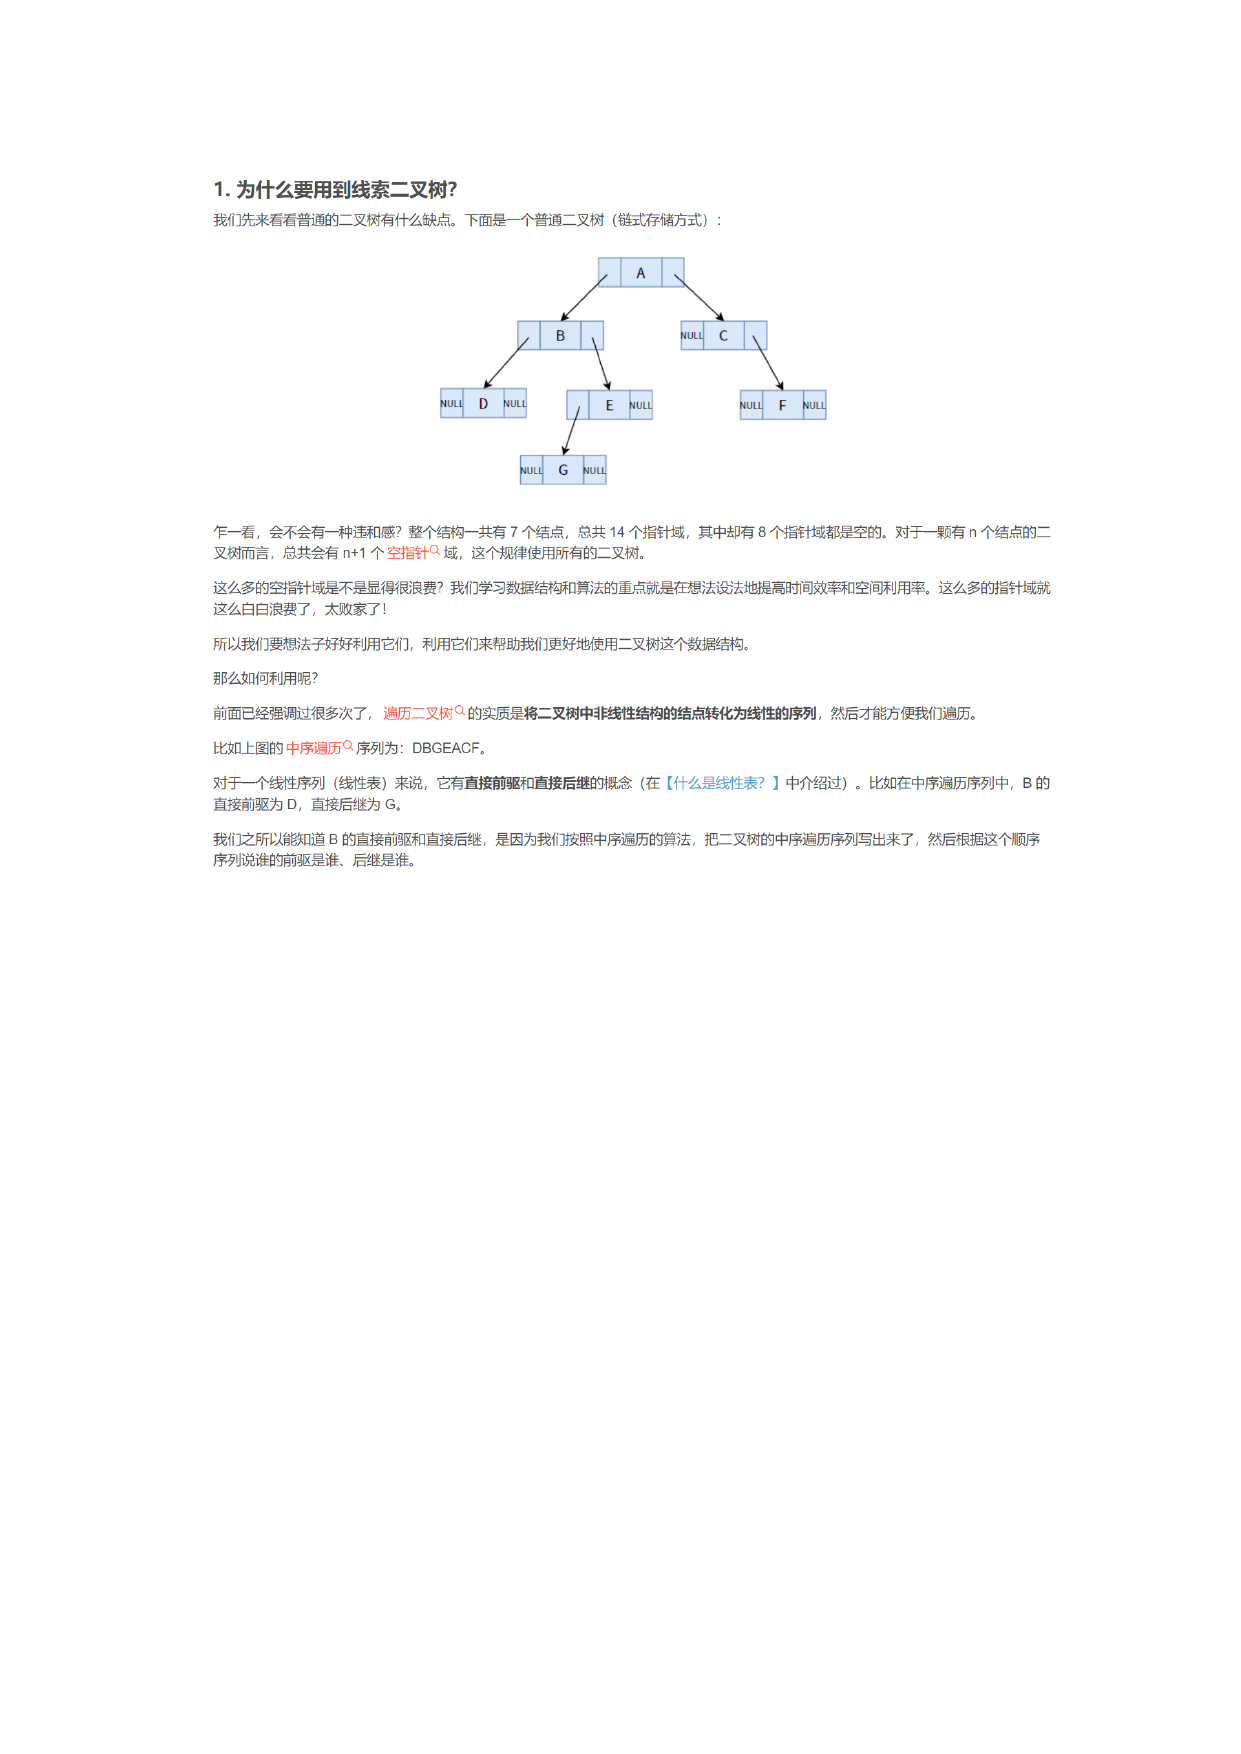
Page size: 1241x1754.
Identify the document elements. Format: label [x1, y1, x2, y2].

picture [198, 162, 1064, 871]
